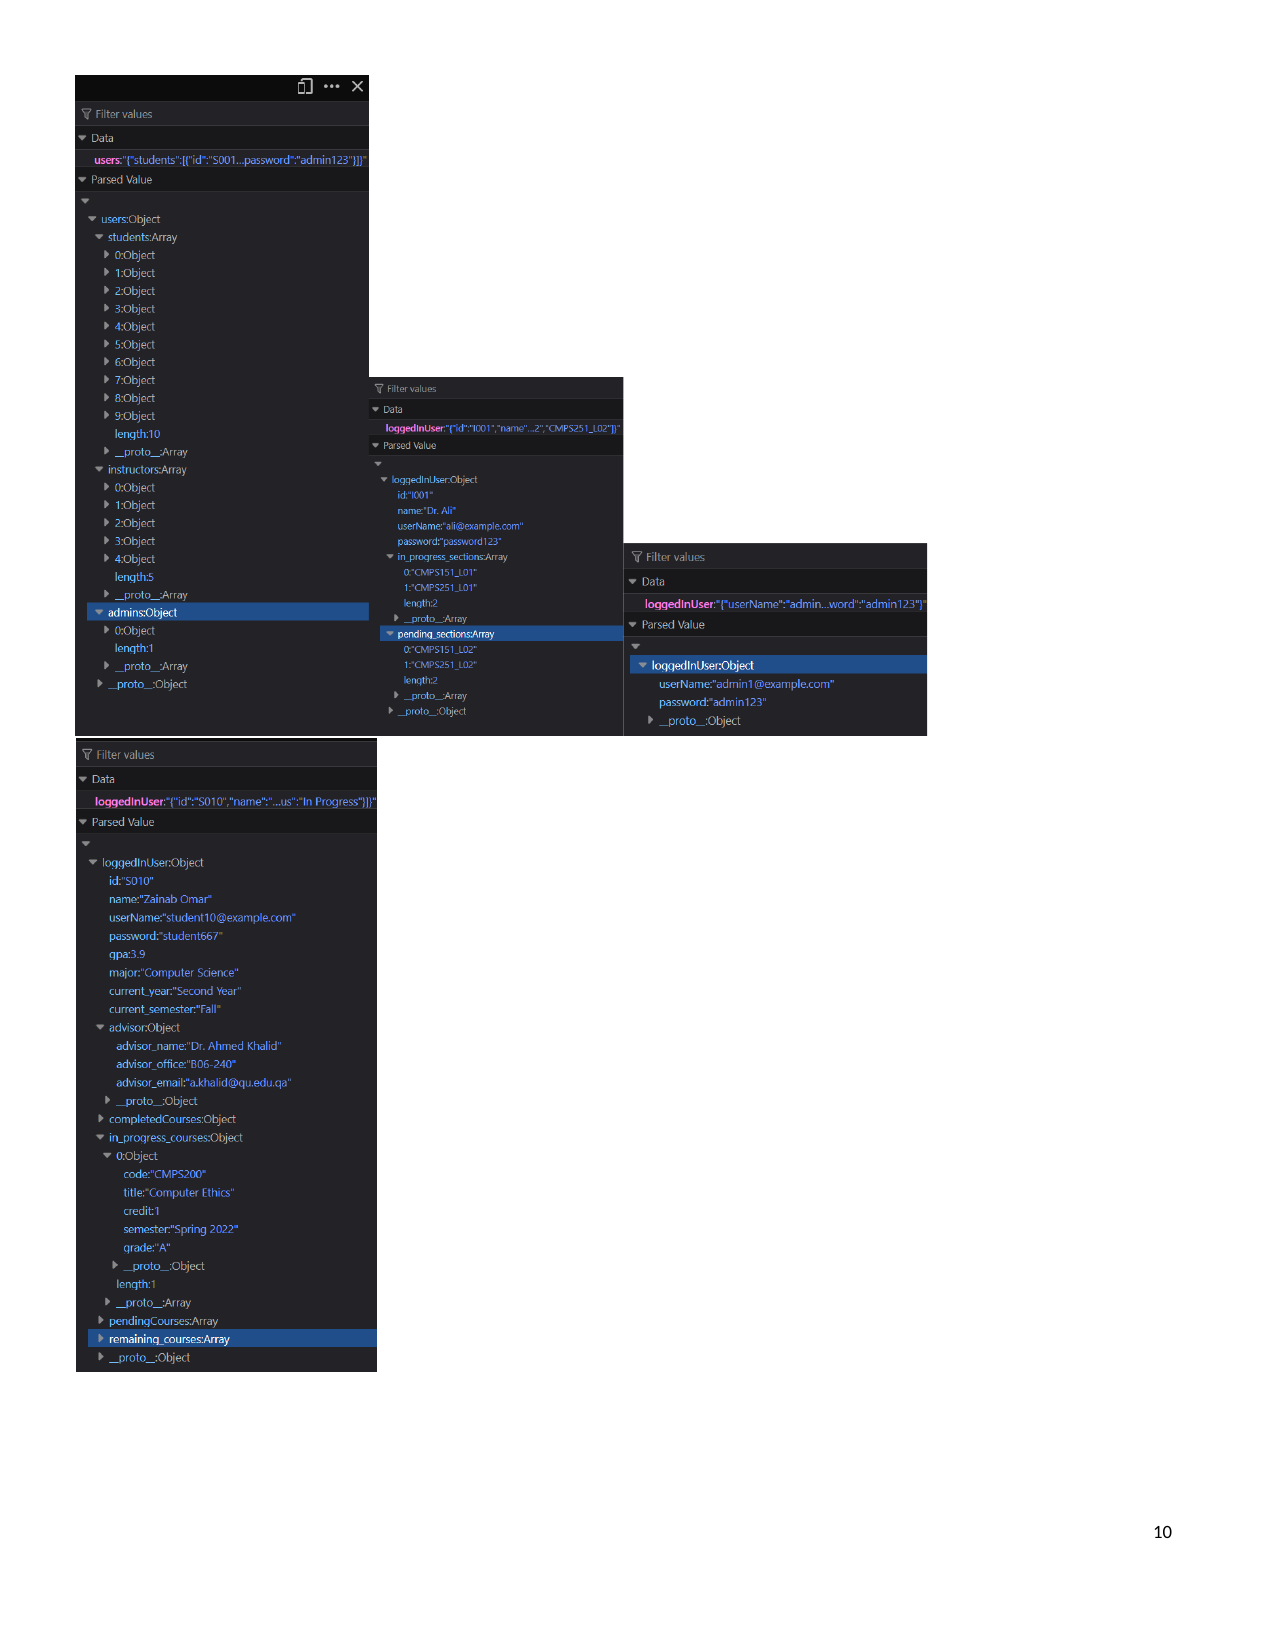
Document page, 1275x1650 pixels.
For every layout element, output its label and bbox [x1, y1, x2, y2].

picture [76, 738, 377, 1372]
picture [75, 75, 928, 736]
